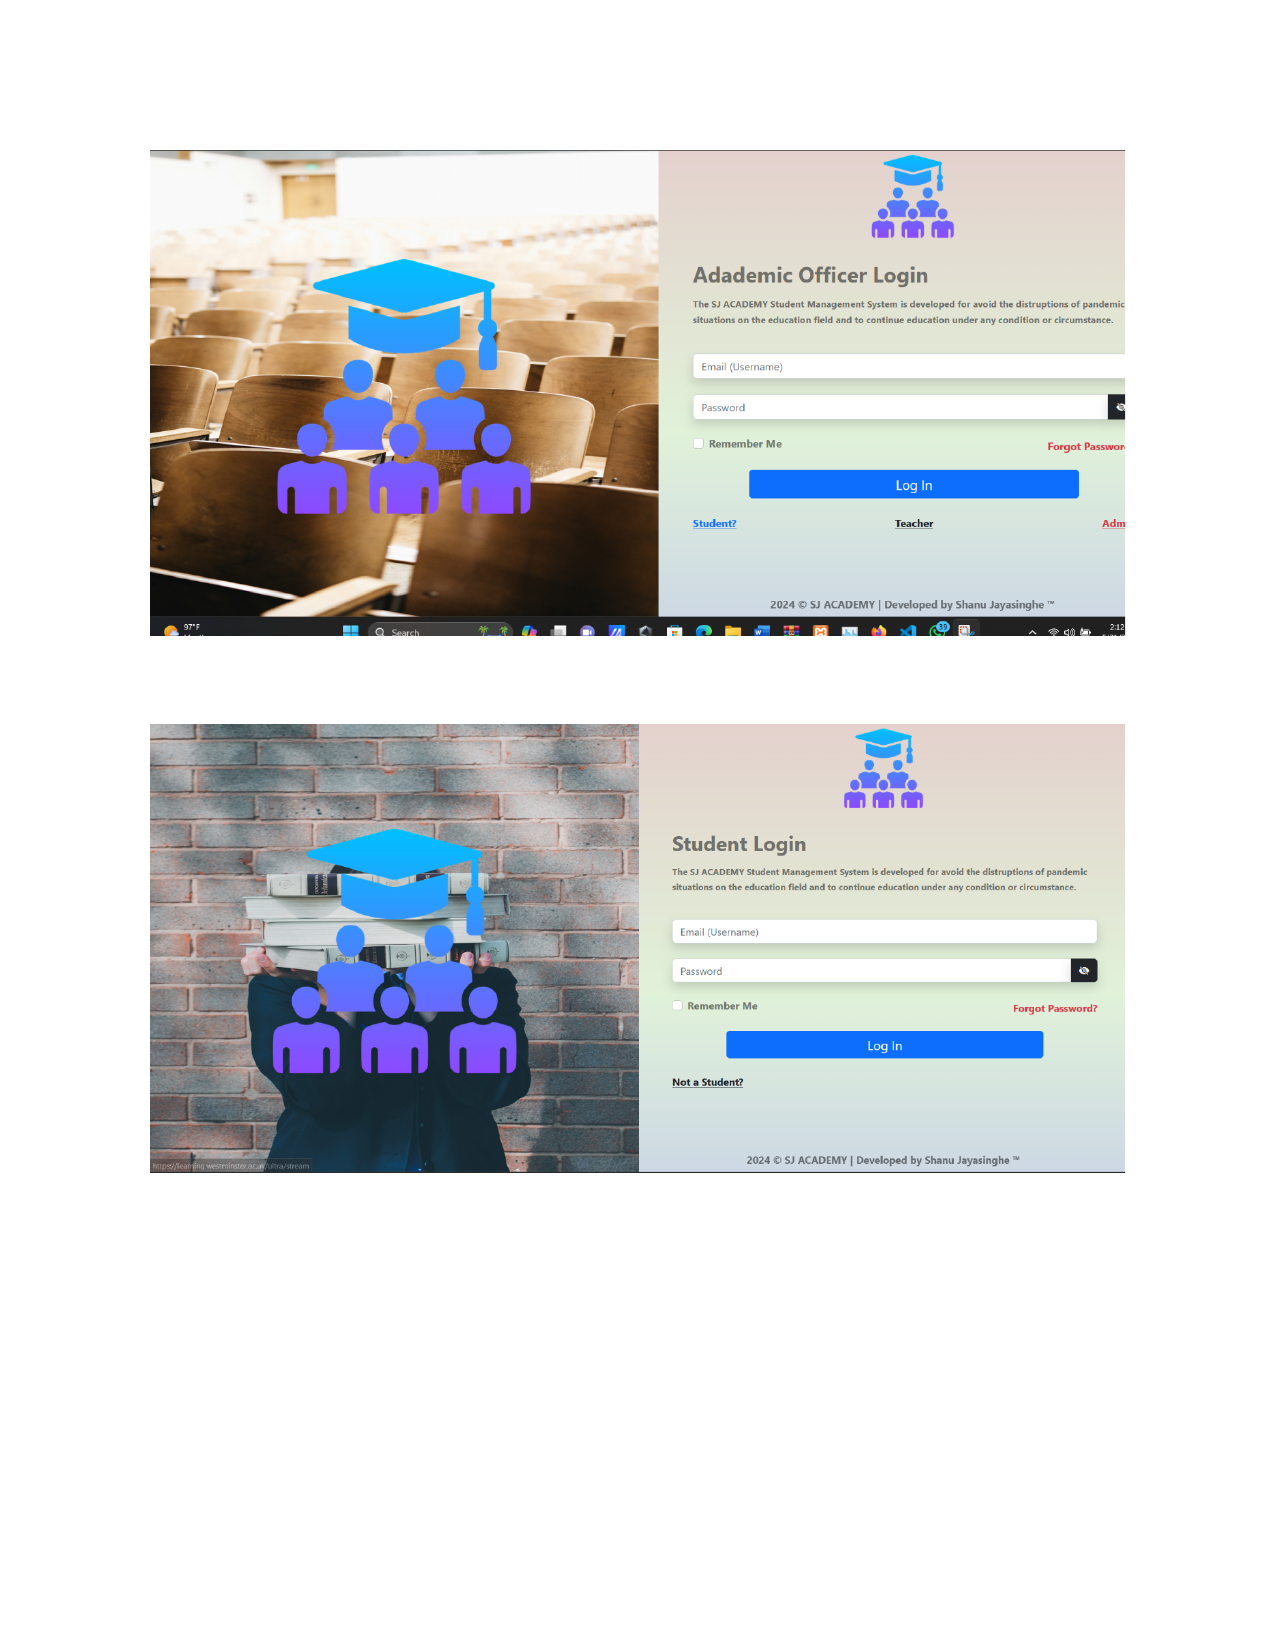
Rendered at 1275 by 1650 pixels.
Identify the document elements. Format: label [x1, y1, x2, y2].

picture [150, 150, 1125, 636]
picture [150, 724, 1125, 1173]
